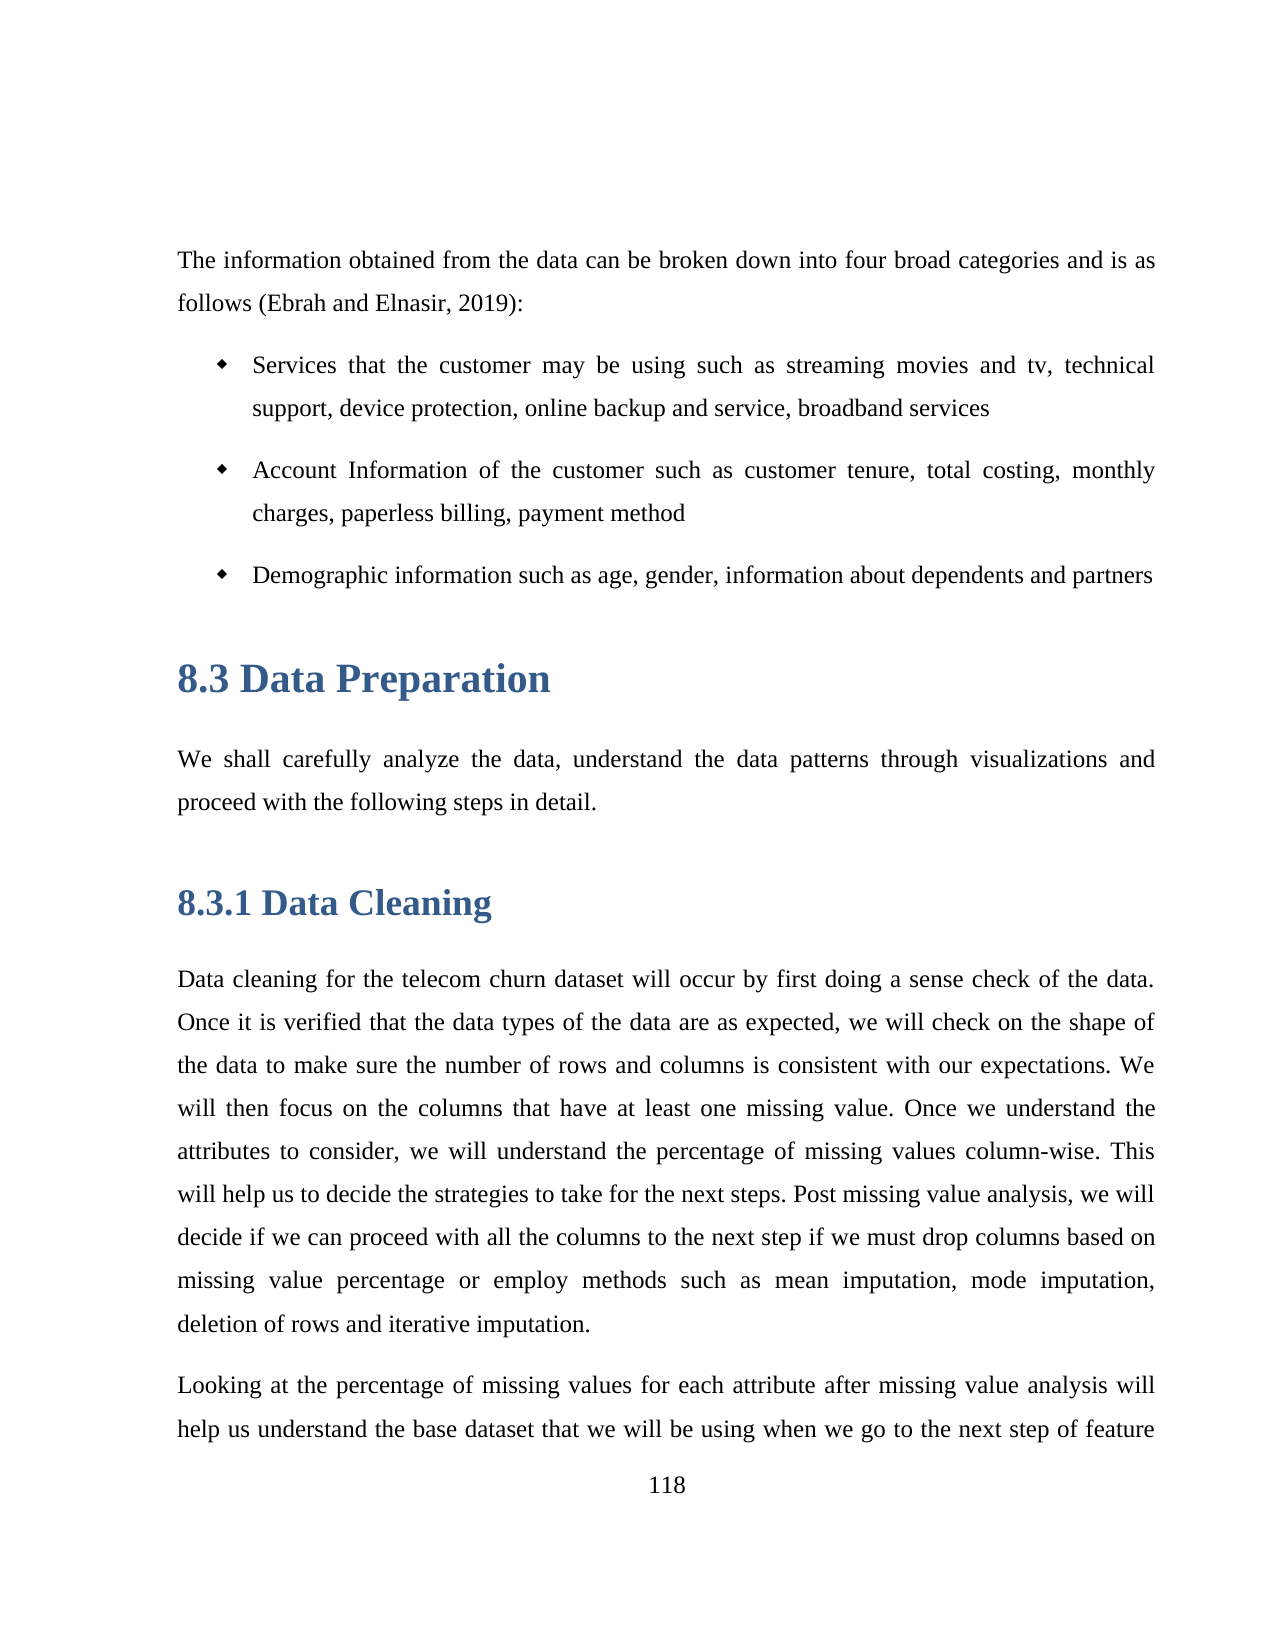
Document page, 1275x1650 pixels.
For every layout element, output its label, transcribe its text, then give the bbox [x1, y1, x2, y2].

subtitle 8.3 Data Preparation [177, 653, 1156, 701]
list Account Information of the customer such as customer tenure, total costing, monthly charges, paperless billing, payment method [214, 455, 1156, 527]
list Demographic information such as age, gender, information about dependents and partners [214, 560, 1156, 589]
subtitle 8.3.1 Data Cleaning [177, 880, 1156, 923]
list Services that the customer may be using such as streaming movies and tv, technical support, device protection, online backup and service, broadband services [214, 350, 1156, 422]
text Data cleaning for the telecom churn dataset will occur by first doing a sense check of the data. Once it is verified that the data types of the data are as expected, we will check on the shape of the data to make sure the number of rows and columns is consistent with our expectations. We will then focus on the columns that have at least one missing value. Once we understand the attributes to consider, we will understand the percentage of missing values column-wise. This will help us to decide the strategies to take for the next steps. Post missing value analysis, we will decide if we can proceed with all the columns to the next step if we must drop columns based on missing value percentage or employ methods such as mean imputation, mode imputation, deletion of rows and iterative imputation. [177, 964, 1156, 1337]
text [177, 1371, 1156, 1442]
text The information obtained from the data can be broken down into four broad categories and is as follows (Ebrah and Elnasir, 2019): [177, 245, 1156, 317]
text We shall carefully analyze the data, understand the data patterns through visualizations and proceed with the following steps in detail. [177, 744, 1156, 816]
